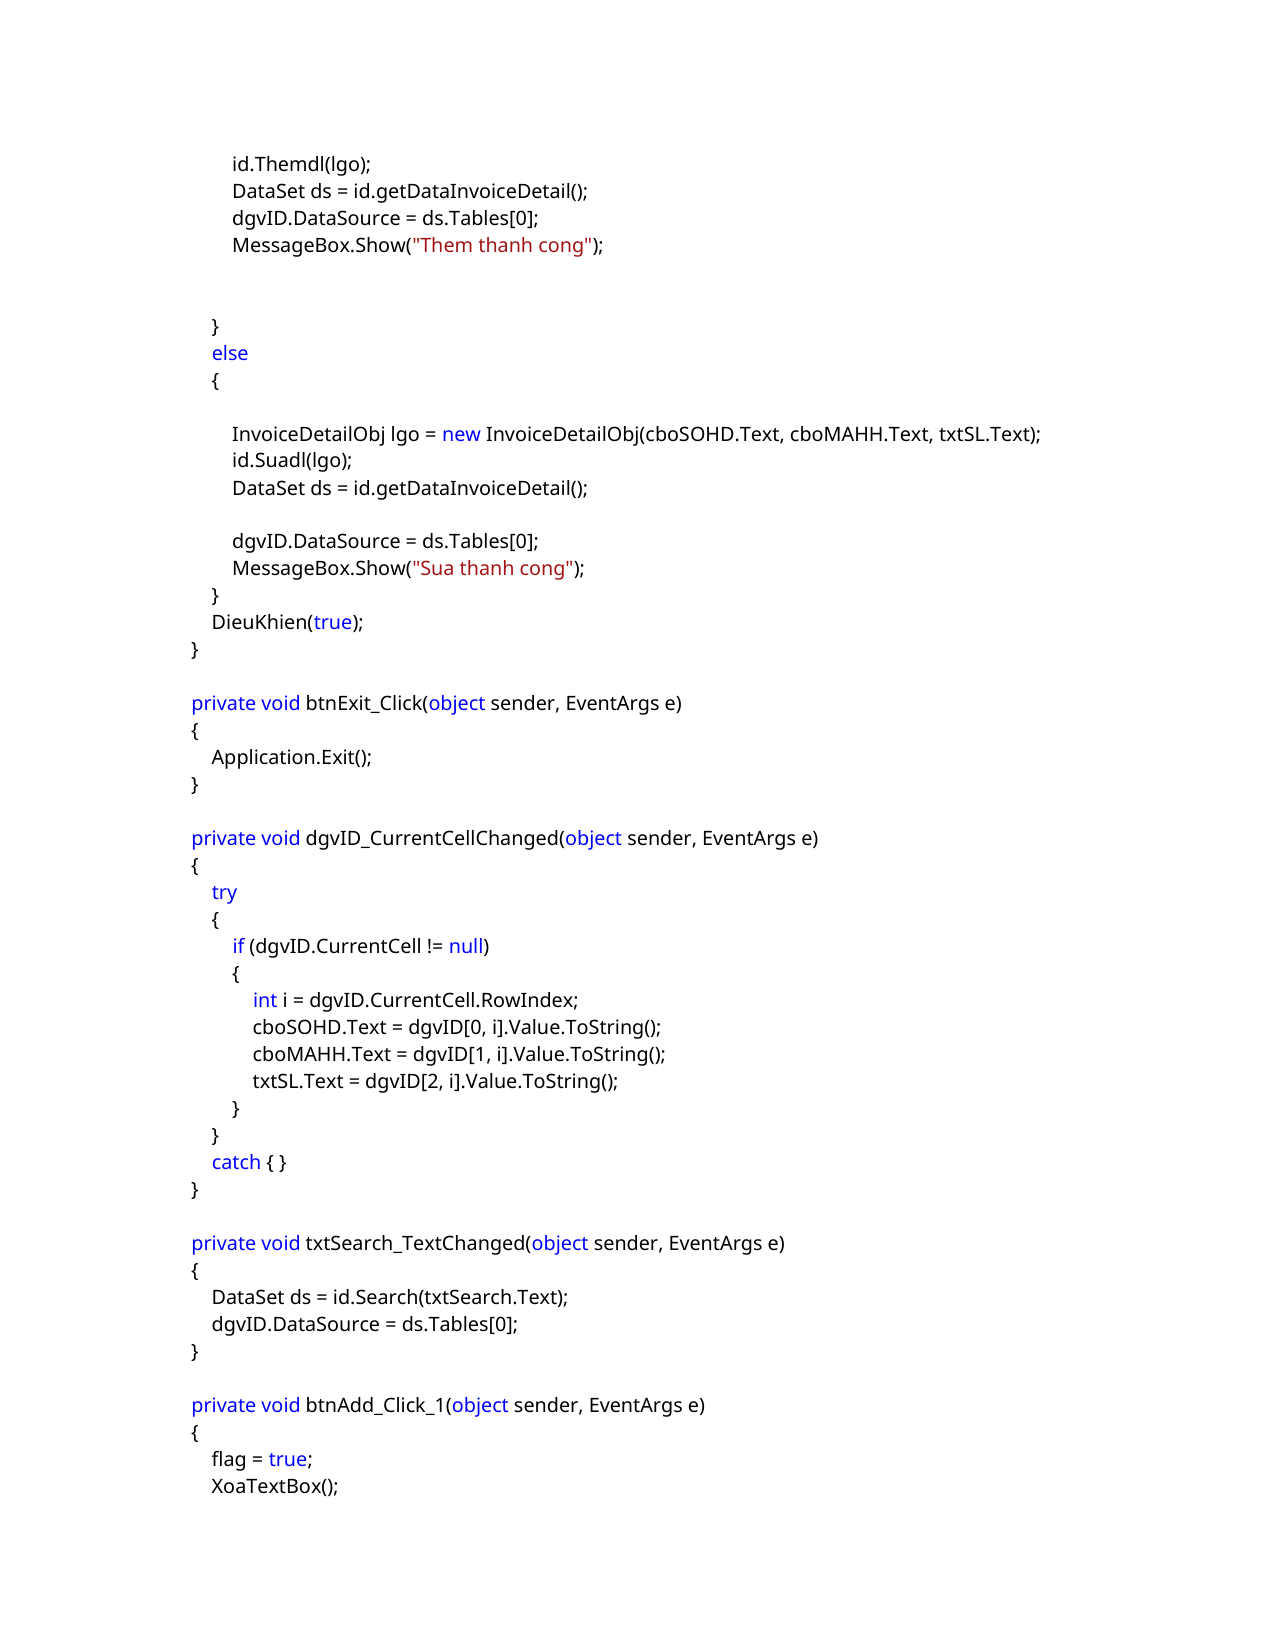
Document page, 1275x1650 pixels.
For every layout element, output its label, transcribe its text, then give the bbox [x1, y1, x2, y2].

text DataSet ds = id.getDataInvoiceDetail(); [150, 177, 1125, 204]
text try [150, 878, 1125, 905]
text else [150, 339, 1125, 366]
text } [150, 771, 1125, 797]
text private void btnAdd_Click_1(object sender, EventArgs e) [150, 1391, 1125, 1418]
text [150, 420, 1125, 447]
text DataSet ds = id.Search(txtSearch.Text); [150, 1283, 1125, 1310]
text } [150, 636, 1125, 663]
text XoaTextBox(); [150, 1472, 1125, 1499]
text { [150, 366, 1125, 393]
text dgvID.DataSource = ds.Tables[0]; [150, 528, 1125, 555]
text cboSOHD.Text = dgvID[0, i].Value.ToString(); [150, 1013, 1125, 1040]
text Application.Exit(); [150, 743, 1125, 771]
text int i = dgvID.CurrentCell.RowIndex; [150, 986, 1125, 1013]
text { [150, 1256, 1125, 1283]
text dgvID.DataSource = ds.Tables[0]; [150, 204, 1125, 231]
text { [150, 905, 1125, 932]
text dgvID.DataSource = ds.Tables[0]; [150, 1310, 1125, 1337]
text } [150, 582, 1125, 609]
text MessageBox.Show("Sua thanh cong"); [150, 555, 1125, 582]
text flag = true; [150, 1445, 1125, 1472]
text DieuKhien(true); [150, 609, 1125, 636]
text { [150, 959, 1125, 986]
text private void txtSearch_TextChanged(object sender, EventArgs e) [150, 1229, 1125, 1256]
text { [150, 851, 1125, 878]
text id.Suadl(lgo); [150, 447, 1125, 474]
text } [150, 1121, 1125, 1148]
text } [150, 1175, 1125, 1202]
text MessageBox.Show("Them thanh cong"); [150, 231, 1125, 258]
text DataSet ds = id.getDataInvoiceDetail(); [150, 474, 1125, 501]
text catch { } [150, 1148, 1125, 1175]
text { [150, 1418, 1125, 1445]
text txtSL.Text = dgvID[2, i].Value.ToString(); [150, 1067, 1125, 1094]
text private void btnExit_Click(object sender, EventArgs e) [150, 689, 1125, 717]
text } [150, 1094, 1125, 1121]
text } [150, 1337, 1125, 1364]
text id.Themdl(lgo); [150, 150, 1125, 177]
text cboMAHH.Text = dgvID[1, i].Value.ToString(); [150, 1040, 1125, 1067]
text { [150, 717, 1125, 743]
text if (dgvID.CurrentCell != null) [150, 932, 1125, 959]
text } [150, 312, 1125, 339]
text private void dgvID_CurrentCellChanged(object sender, EventArgs e) [150, 824, 1125, 851]
